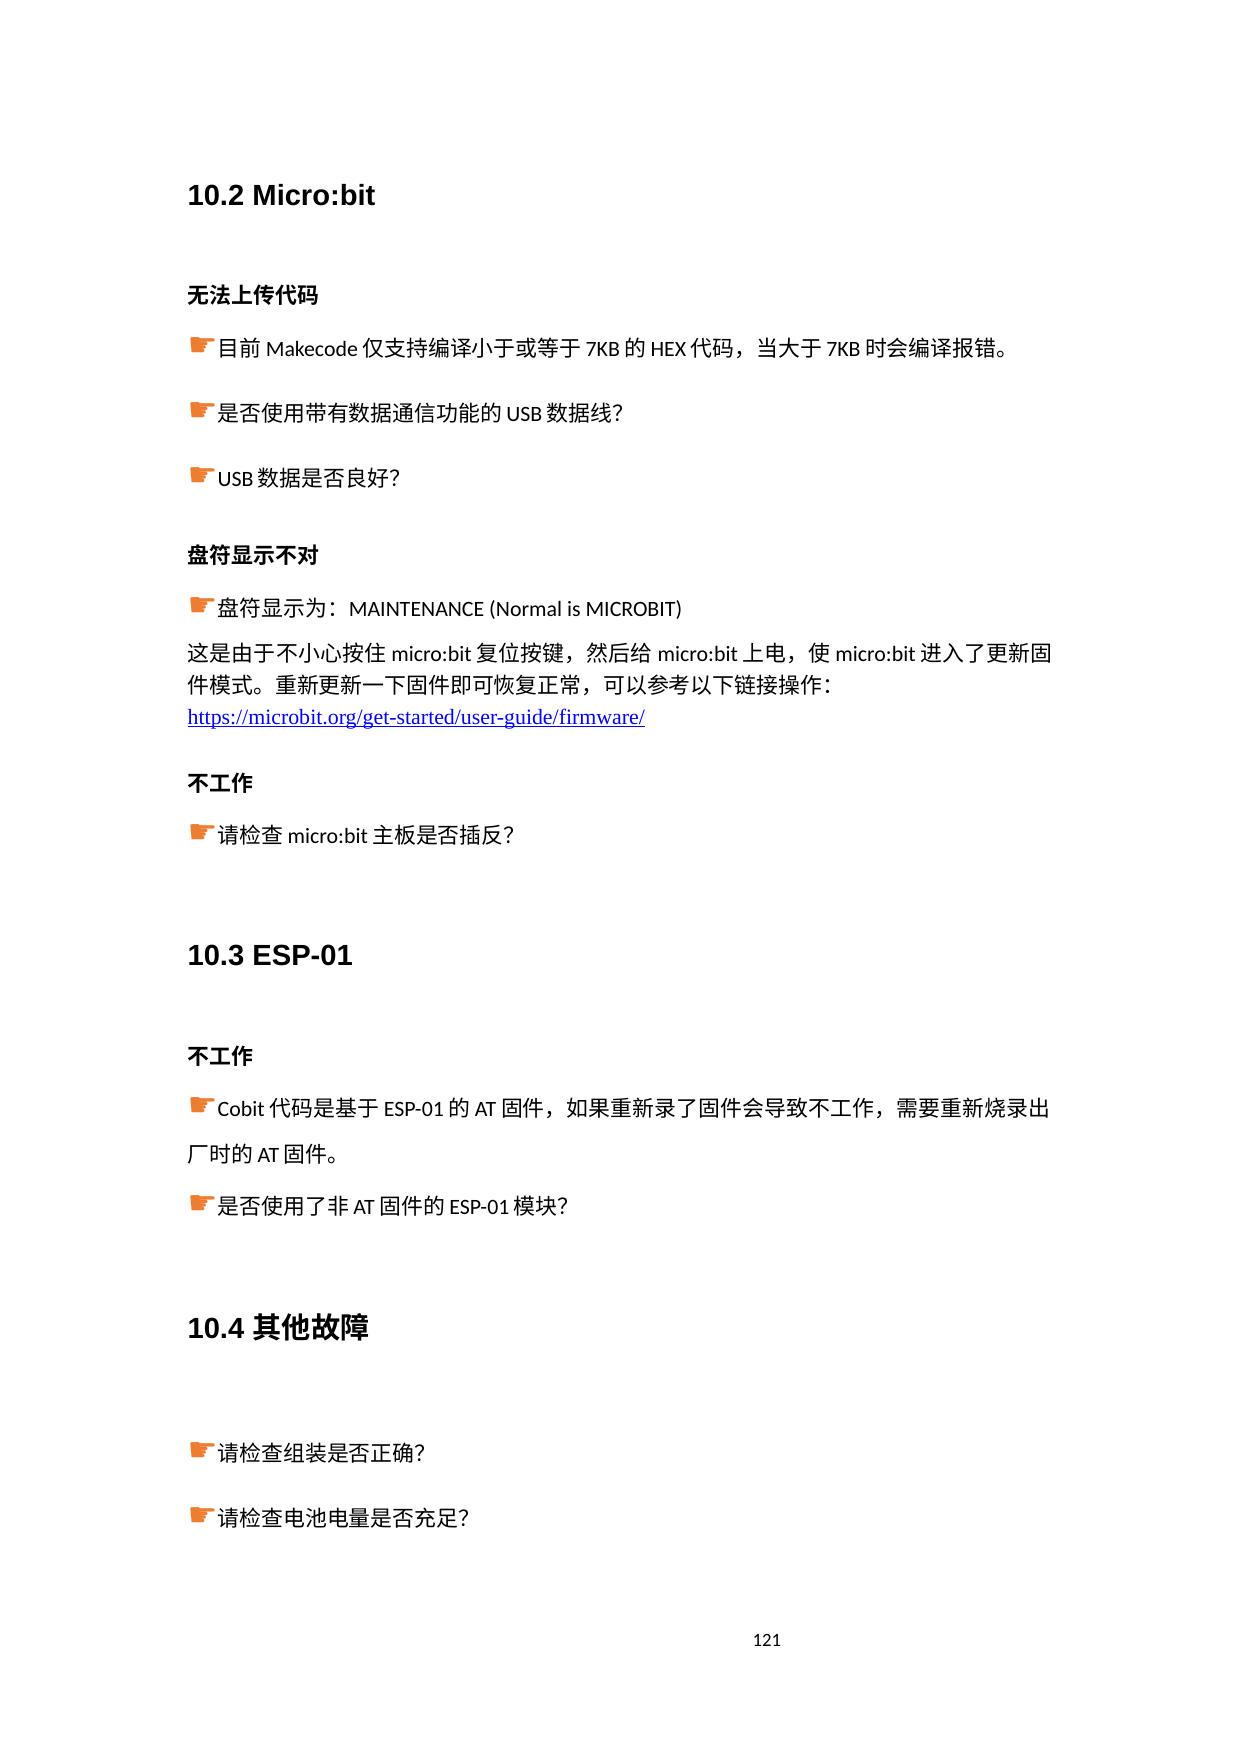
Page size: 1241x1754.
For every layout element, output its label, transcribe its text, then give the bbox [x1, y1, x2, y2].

text 这是由于不小心按住micro:bit复位按键，然后给micro:bit上电，使micro:bit进入了更新固件模式。重新更新一下固件即可恢复正常，可以参考以下链接操作： [187, 636, 1053, 701]
text ☛请检查组装是否正确？ [187, 1416, 1053, 1481]
text ☛是否使用了非AT固件的ESP-01模块？ [187, 1169, 1053, 1234]
text ☛目前Makecode仅支持编译小于或等于7KB的HEX代码，当大于7KB时会编译报错。 [187, 311, 1053, 376]
text ☛USB数据是否良好？ [187, 441, 1053, 506]
text 不工作 [187, 766, 1053, 798]
text 不工作 [187, 1039, 1053, 1071]
text ☛请检查micro:bit主板是否插反？ [187, 798, 1053, 863]
text https://microbit.org/get-started/user-guide/firmware/ [187, 701, 1053, 733]
subtitle 10.3 ESP-01 [187, 923, 1053, 988]
text 盘符显示不对 [187, 538, 1053, 571]
text ☛请检查电池电量是否充足？ [187, 1481, 1053, 1546]
subtitle 10.4 其他故障 [187, 1293, 1053, 1358]
text ☛盘符显示为：MAINTENANCE (Normal is MICROBIT) [187, 571, 1053, 636]
subtitle 10.2 Micro:bit [187, 162, 1053, 227]
text 无法上传代码 [187, 278, 1053, 311]
text ☛是否使用带有数据通信功能的USB数据线？ [187, 376, 1053, 441]
text ☛Cobit代码是基于ESP-01的AT固件，如果重新录了固件会导致不工作，需要重新烧录出厂时的AT固件。 [187, 1071, 1053, 1169]
